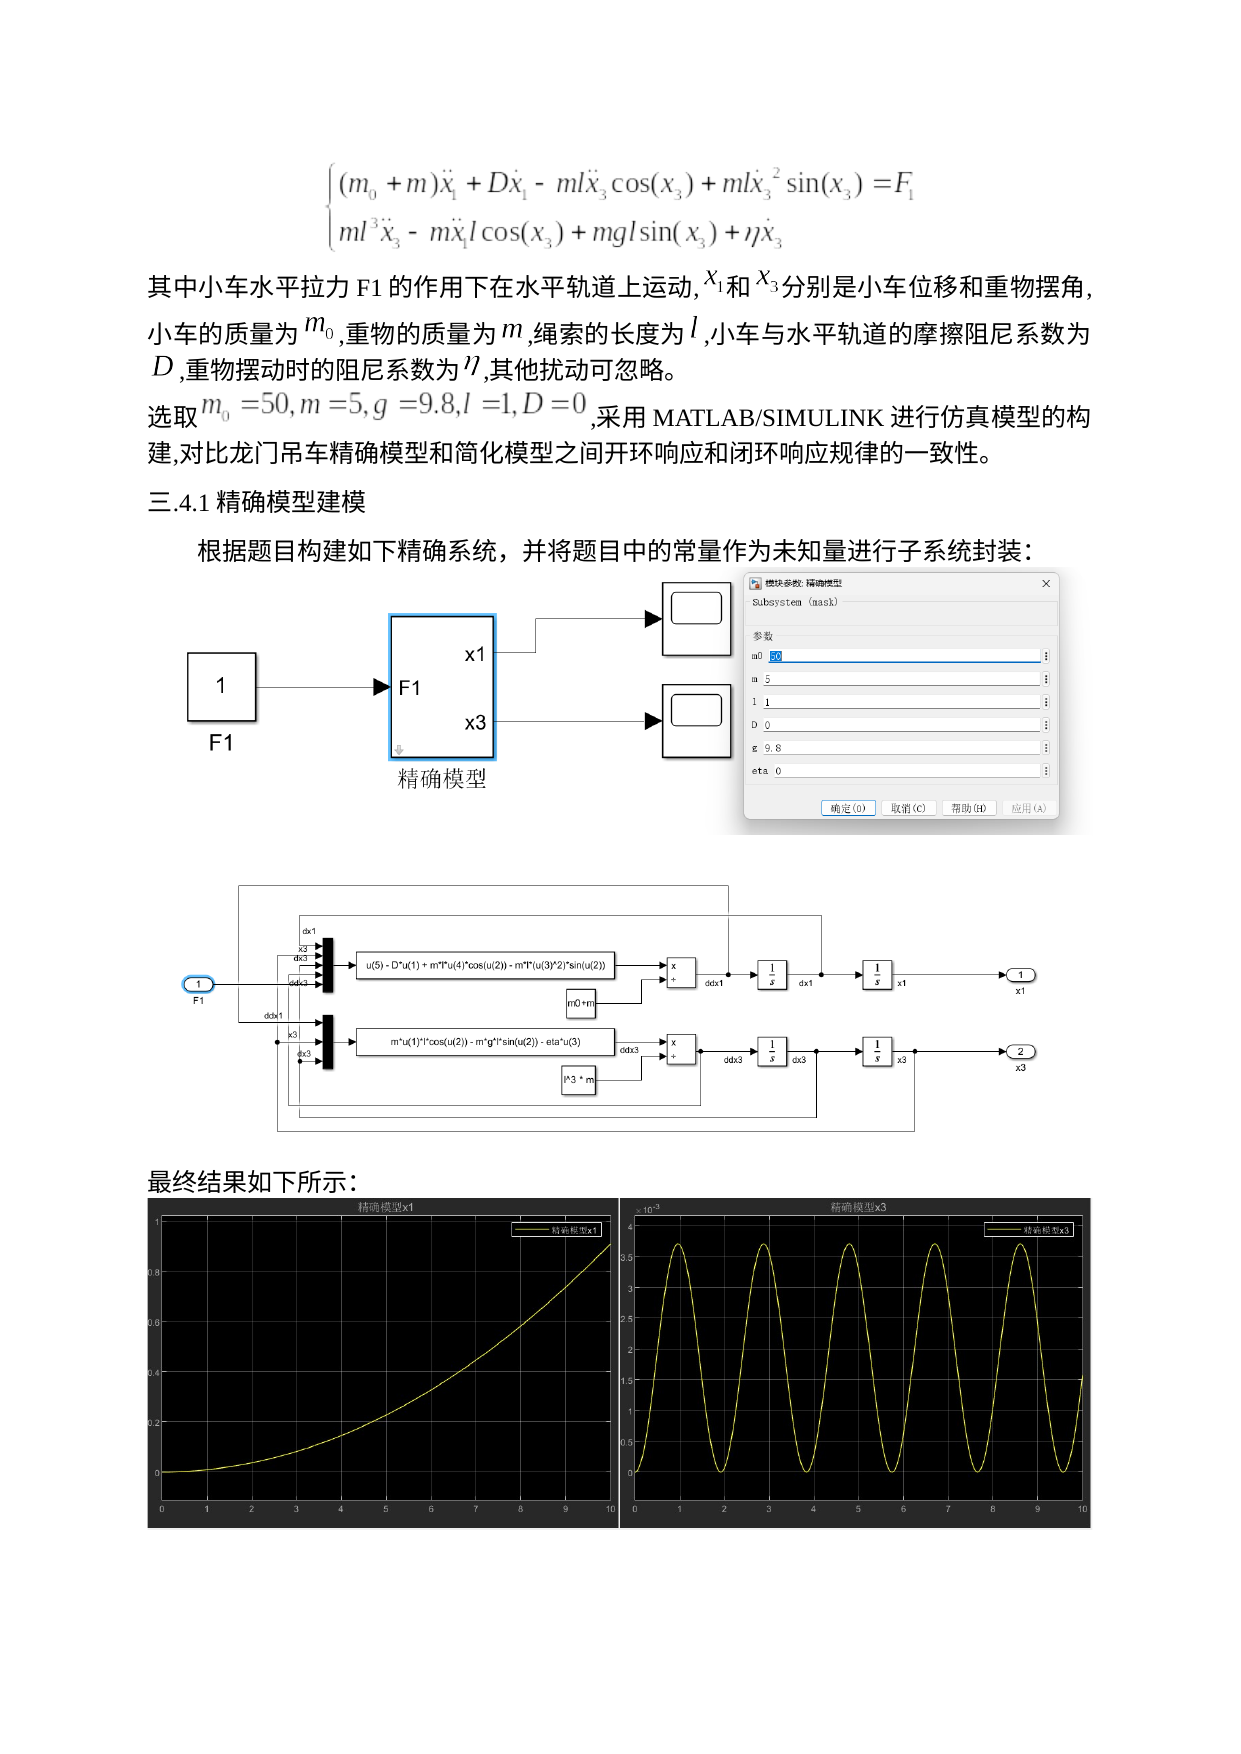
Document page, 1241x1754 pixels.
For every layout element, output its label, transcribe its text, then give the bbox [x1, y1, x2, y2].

text 选取,采用MATLAB/SIMULINK进行仿真模型的构建,对比龙门吊车精确模型和简化模型之间开环响应和闭环响应规律的一致性。 [148, 387, 1092, 470]
text 其中小车水平拉力F1的作用下在水平轨道上运动,和分别是小车位移和重物摆角,小车的质量为,重物的质量为,绳索的长度为,小车与水平轨道的摩擦阻尼系数为,重物摆动时的阻尼系数为,其他扰动可忽略。 [148, 257, 1092, 387]
text 最终结果如下所示： [148, 1163, 1092, 1198]
subtitle 精确模型建模 [148, 482, 1092, 519]
picture [147, 567, 1093, 1163]
picture [147, 1198, 1093, 1530]
text 根据题目构建如下精确系统，并将题目中的常量作为未知量进行子系统封装： [148, 531, 1092, 567]
